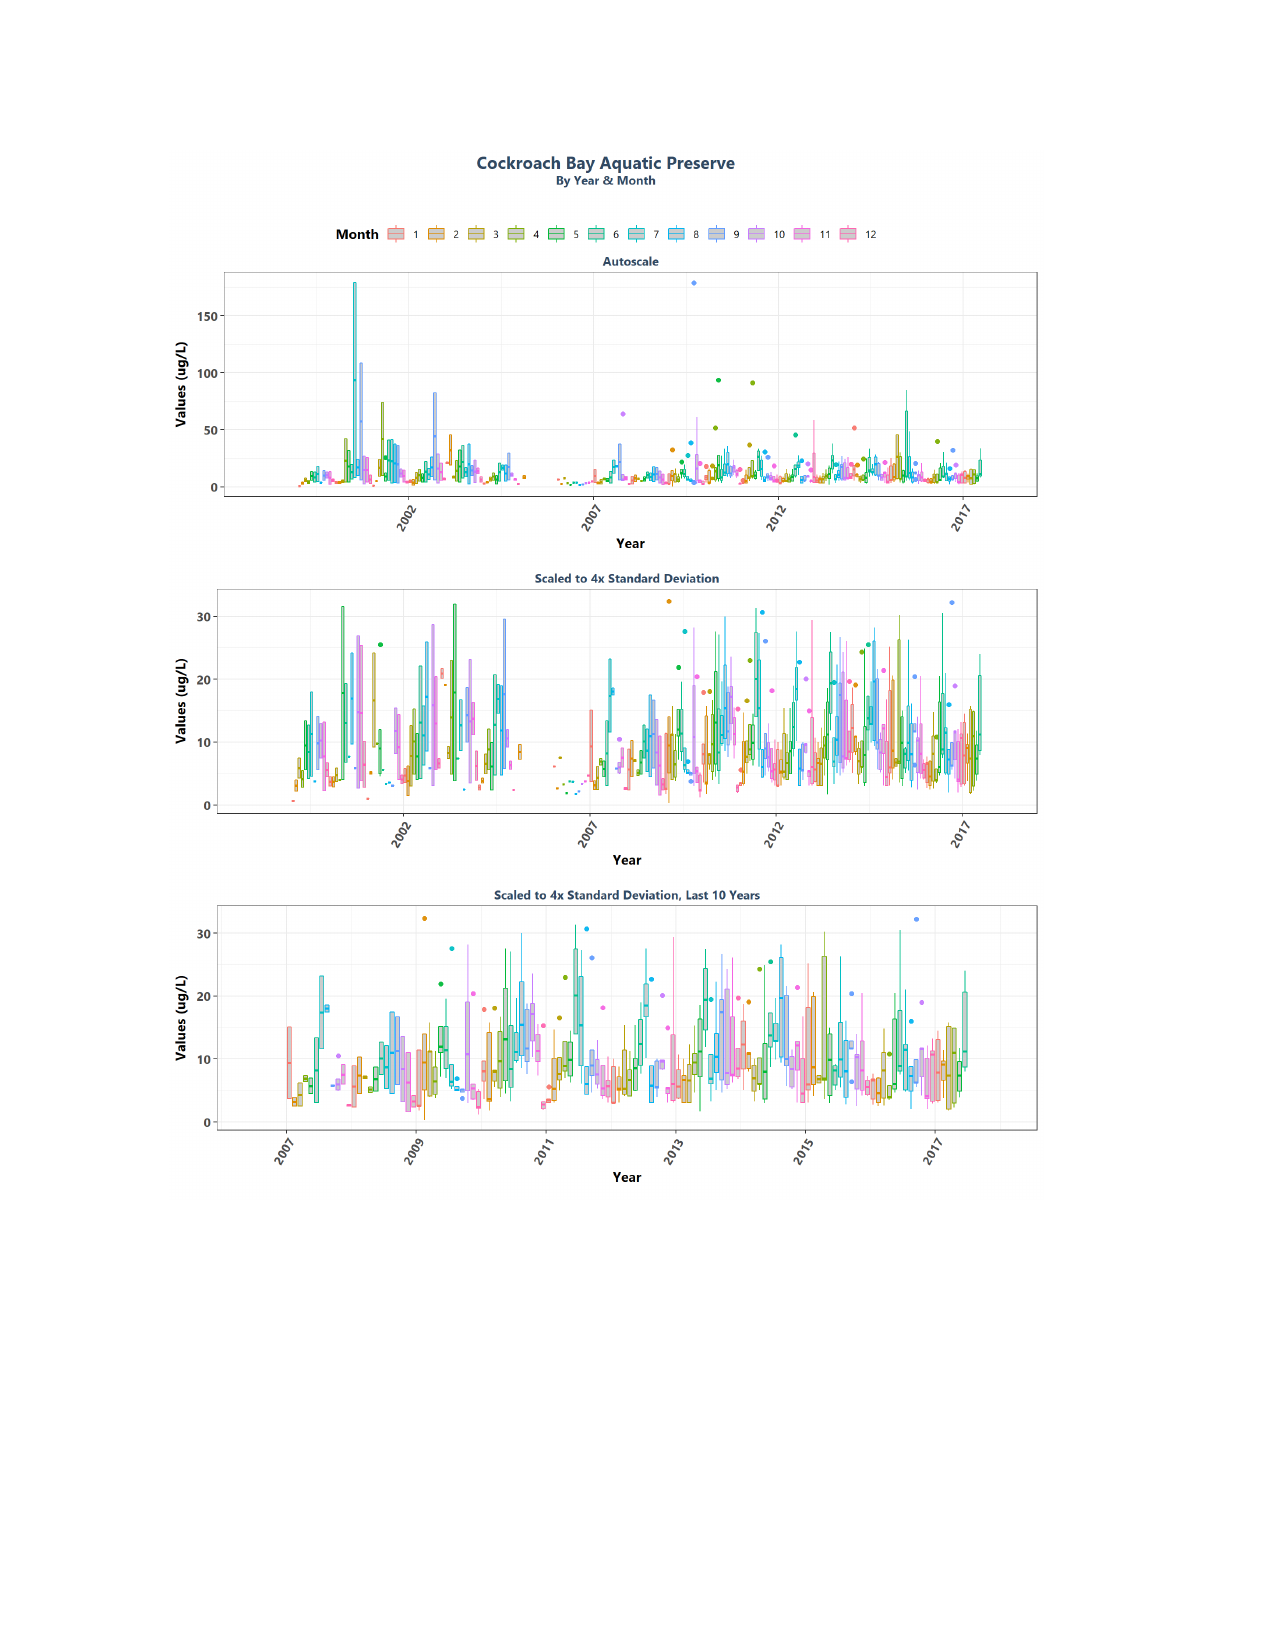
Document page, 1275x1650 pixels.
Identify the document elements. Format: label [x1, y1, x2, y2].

picture [168, 150, 1044, 1200]
